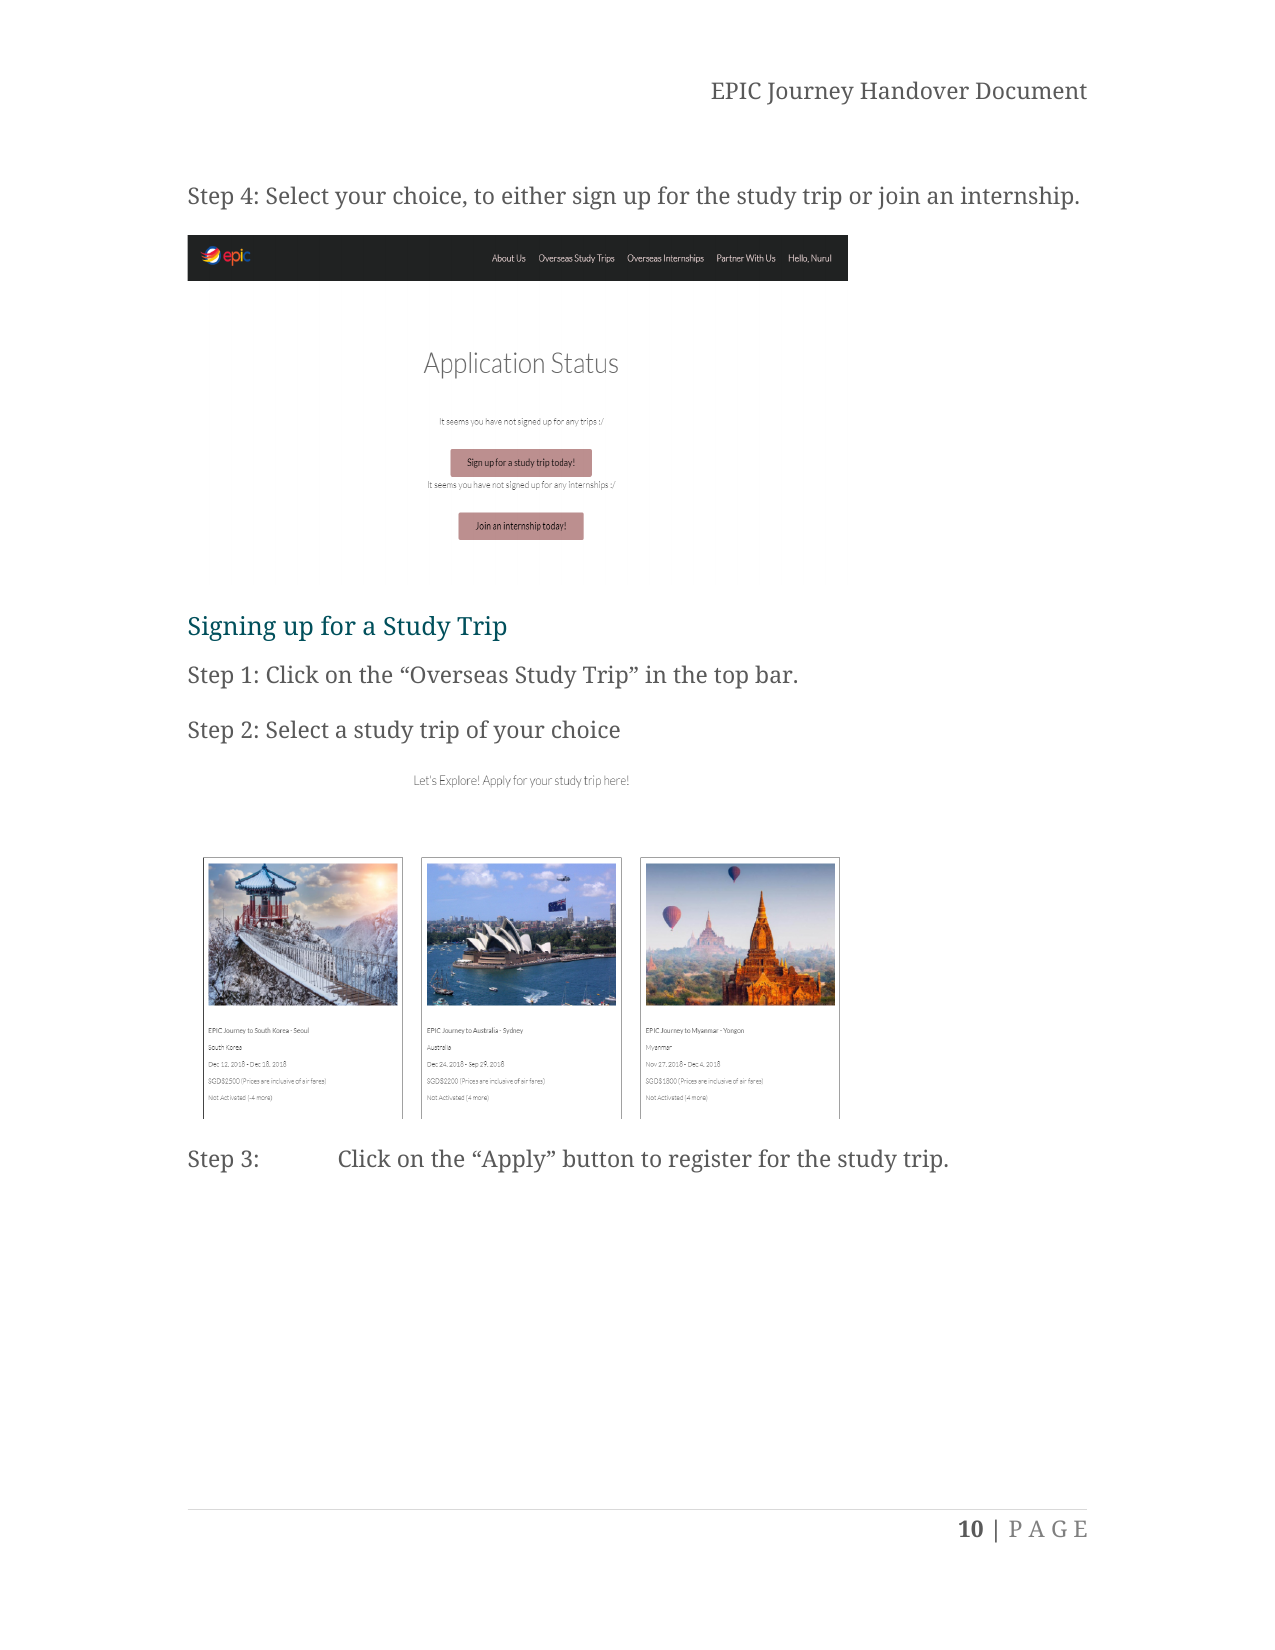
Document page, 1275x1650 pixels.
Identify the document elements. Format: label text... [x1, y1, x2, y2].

text Step 4: Select your choice, to either sign up for the study trip or join an internship. [187, 180, 1087, 211]
subtitle Signing up for a Study Trip [187, 609, 1087, 643]
text Step 3: Click on the “Apply” button to register for the study trip. [187, 1143, 1087, 1174]
text Step 2: Select a study trip of your choice [187, 714, 1087, 745]
text Step 1: Click on the “Overseas Study Trip” in the top bar. [187, 658, 1087, 690]
picture [187, 768, 849, 1119]
picture [187, 235, 848, 585]
